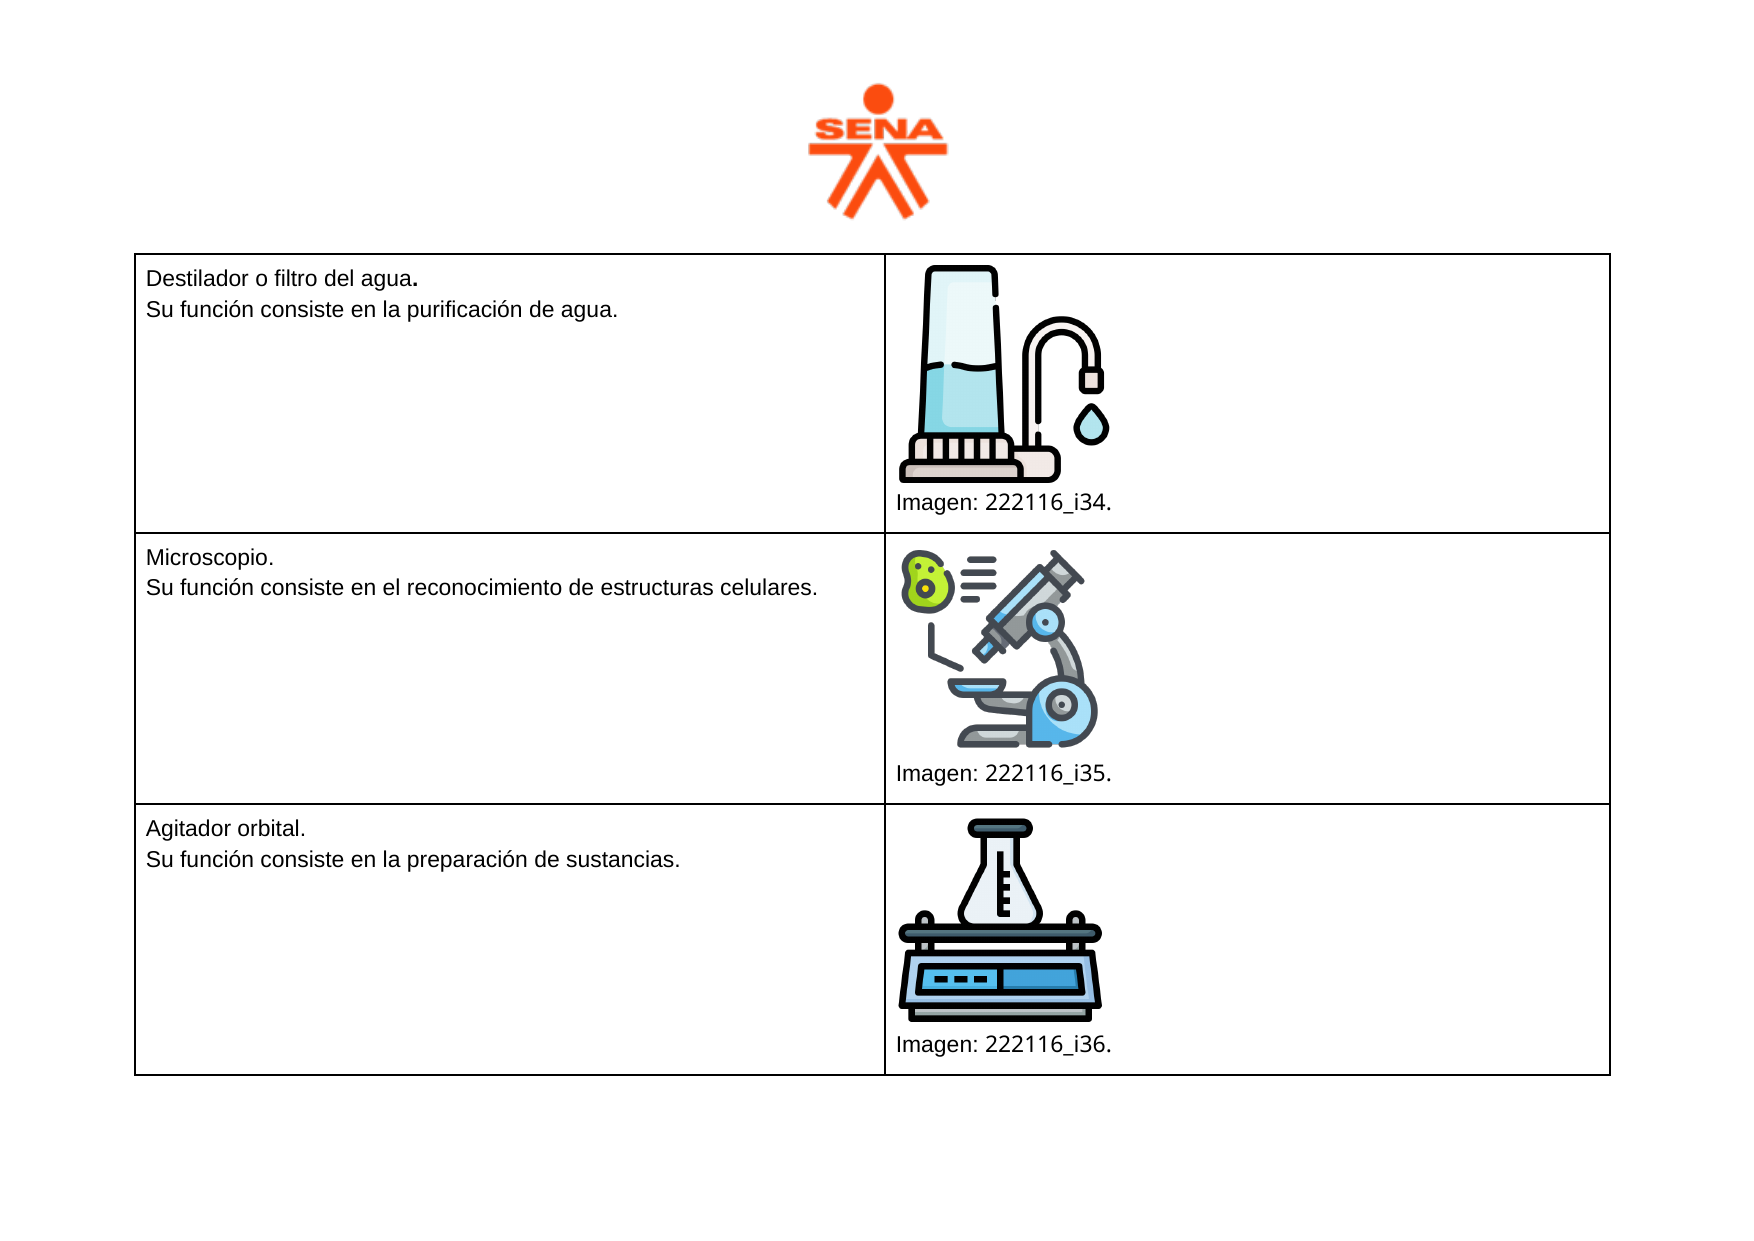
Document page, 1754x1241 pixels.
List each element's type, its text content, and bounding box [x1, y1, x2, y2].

picture [895, 815, 1105, 1025]
picture [895, 265, 1113, 483]
table_cell Destilador o filtro del agua. Su función consiste en la purificación de agua. [136, 255, 884, 532]
table_cell Imagen: 222116_i36. [886, 805, 1609, 1073]
table_cell Imagen: 222116_i34. [886, 255, 1609, 532]
picture [796, 75, 958, 227]
picture [895, 544, 1104, 754]
table_cell Agitador orbital. Su función consiste en la preparación de sustancias. [136, 805, 884, 1073]
table_cell Microscopio. Su función consiste en el reconocimiento de estructuras celulares. [136, 534, 884, 803]
table_cell Imagen: 222116_i35. [886, 534, 1609, 803]
